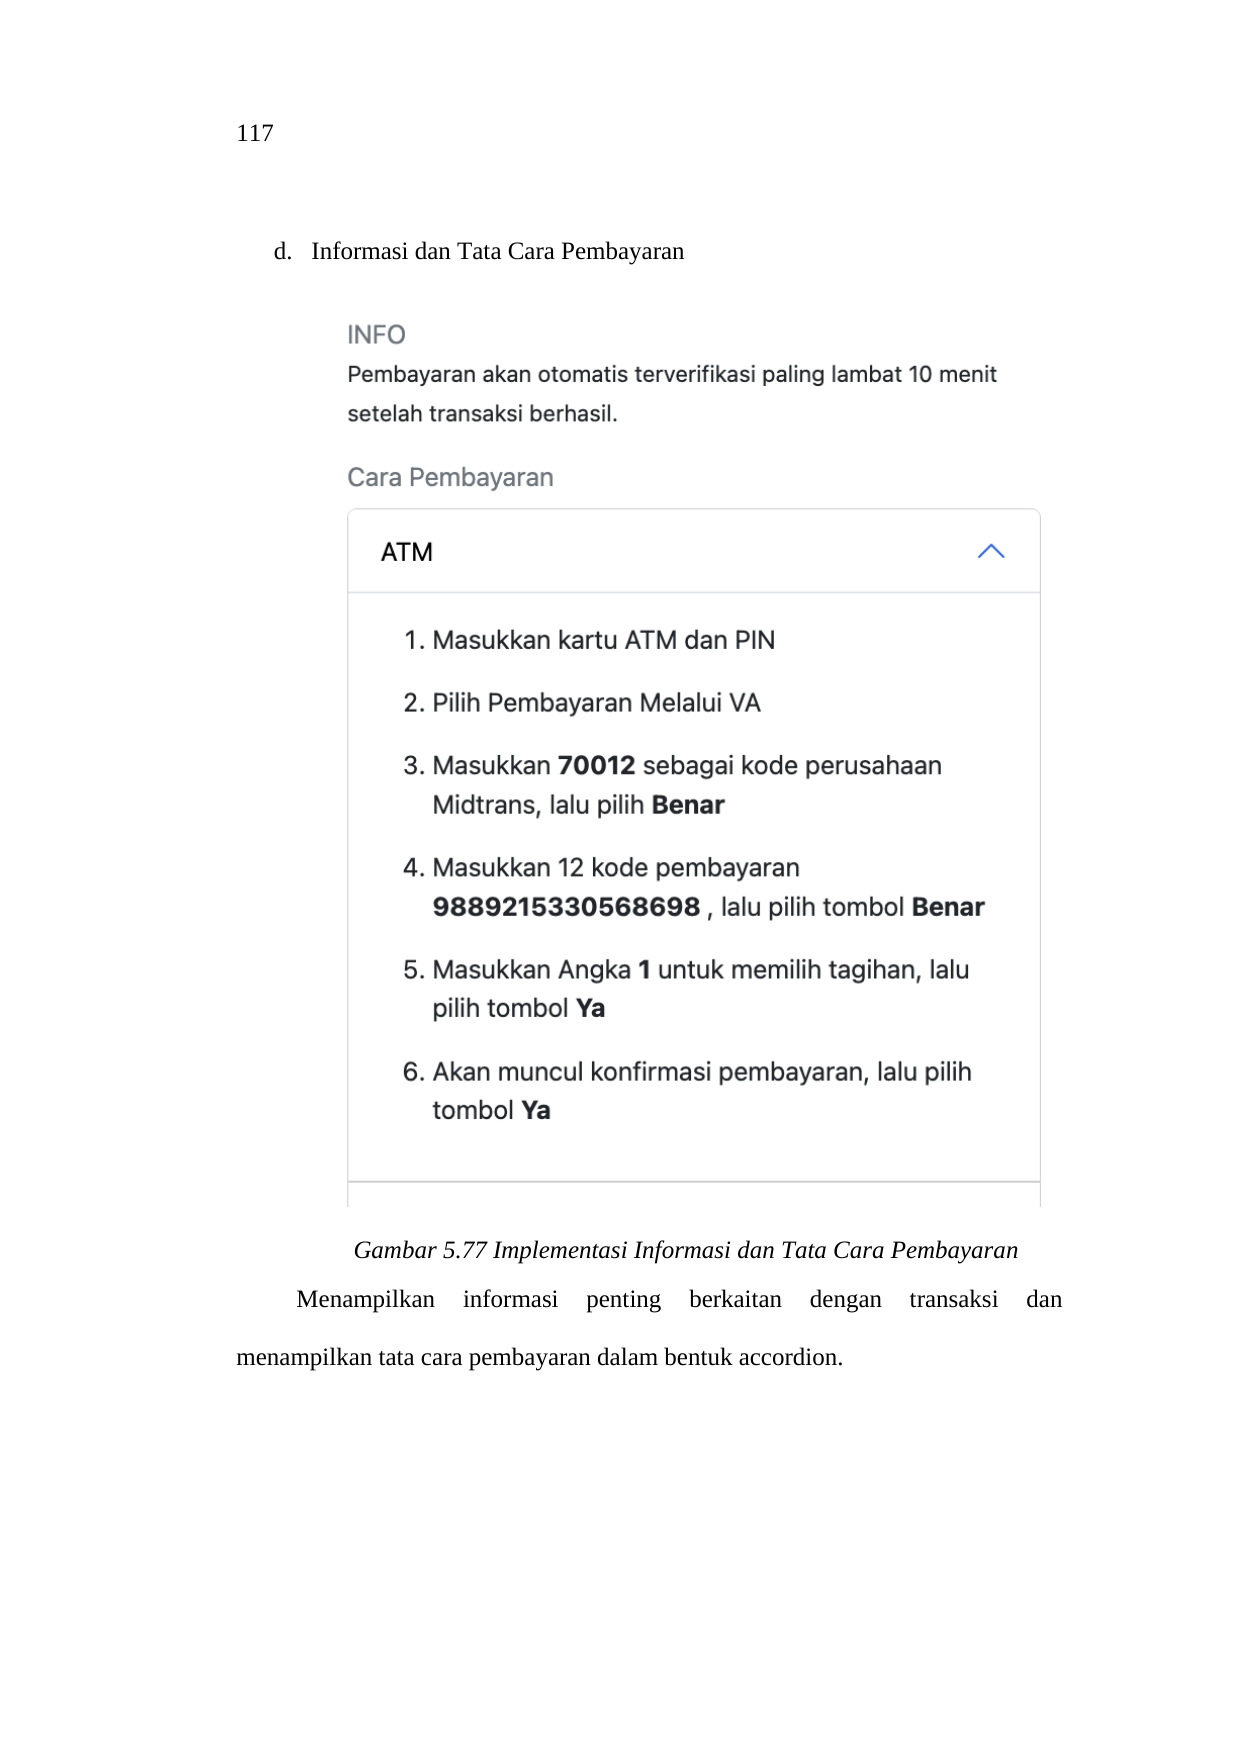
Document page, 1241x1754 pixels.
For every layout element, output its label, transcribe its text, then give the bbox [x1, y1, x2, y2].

picture [322, 293, 1052, 1207]
list Informasi dan Tata Cara Pembayaran [274, 236, 1063, 265]
text Menampilkan informasi penting berkaitan dengan transaksi dan menampilkan tata cara pembayaran dalam bentuk accordion. [236, 1284, 1063, 1371]
